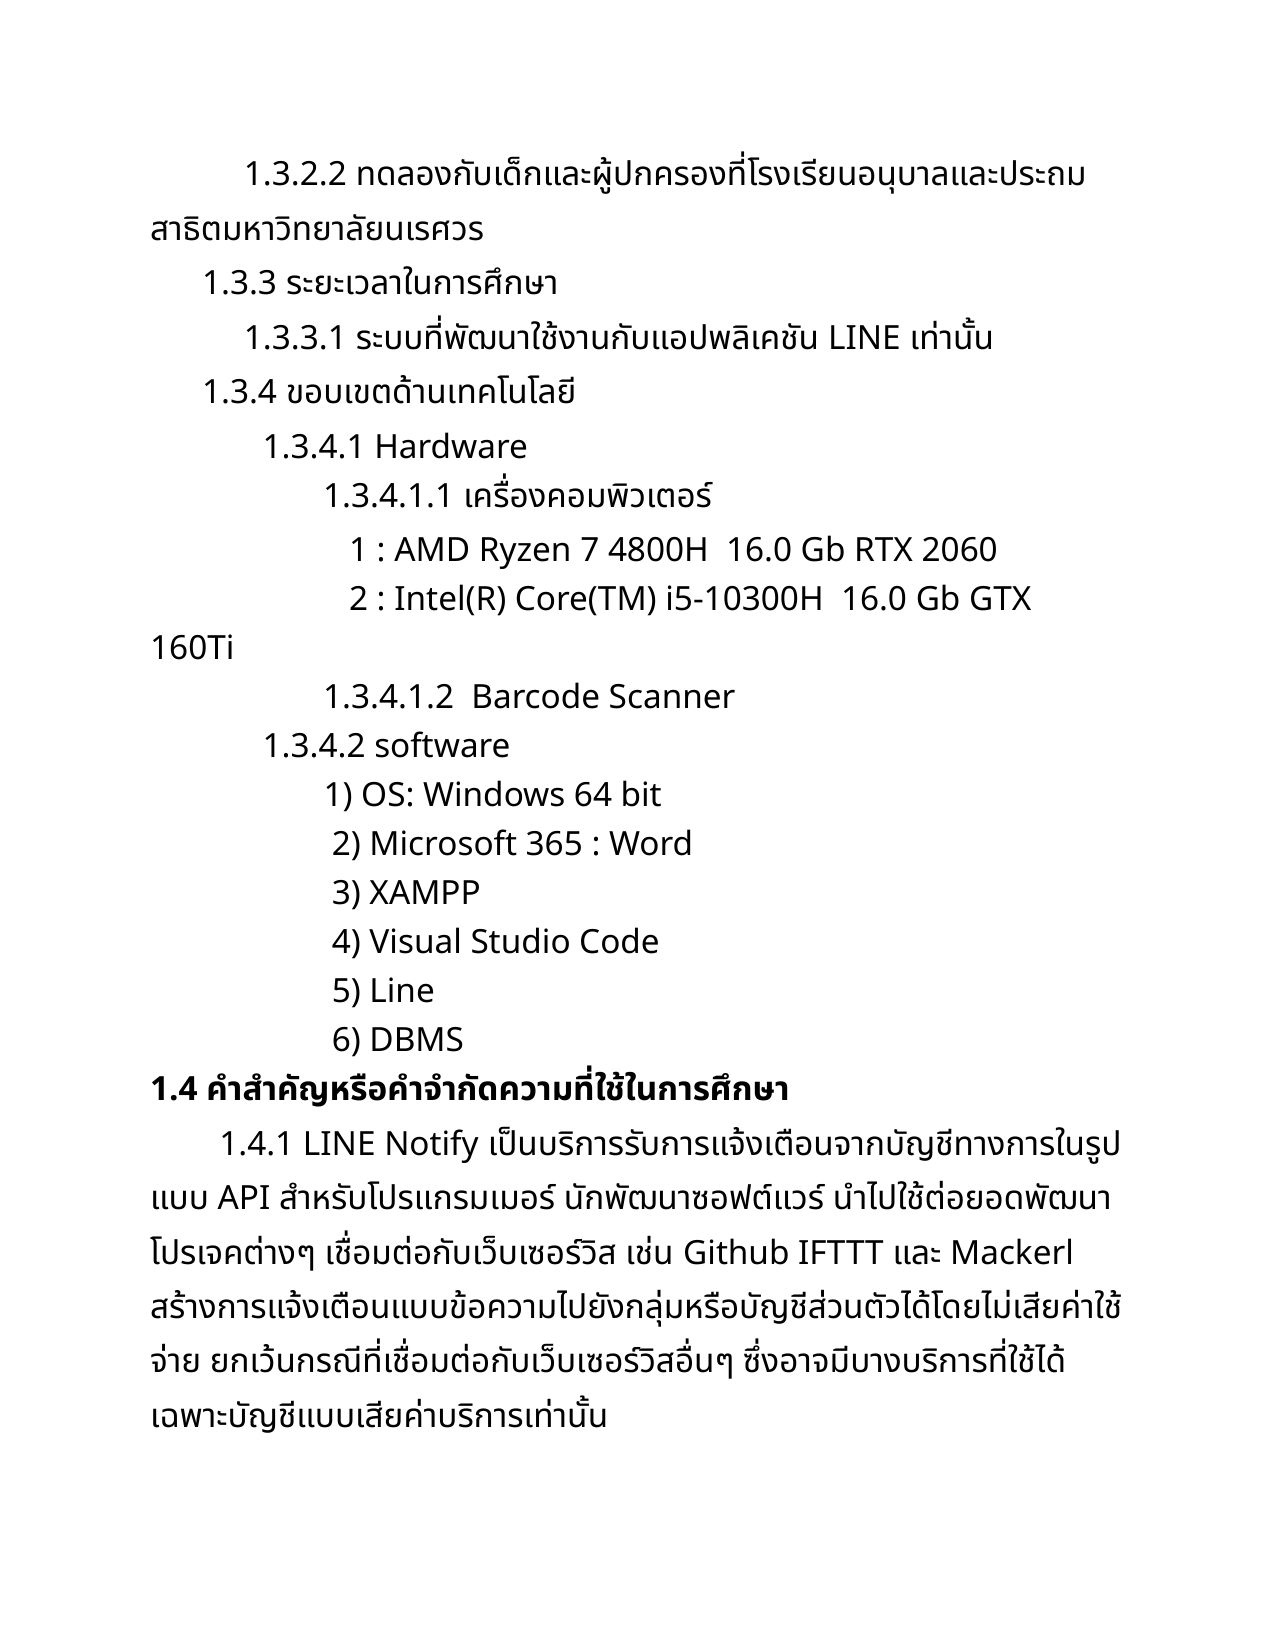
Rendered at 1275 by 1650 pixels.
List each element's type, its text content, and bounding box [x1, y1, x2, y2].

text 1.3.4 ขอบเขตด้านเทคโนโลยี [150, 368, 1125, 419]
text 6) DBMS [150, 1016, 1125, 1061]
text 1.3.2.2 ทดลองกับเด็กและผู้ปกครองที่โรงเรียนอนุบาลและประถมสาธิตมหาวิทยาลัยนเรศวร [150, 150, 1125, 255]
text 1.3.3.1 ระบบที่พัฒนาใช้งานกับแอปพลิเคชัน LINE เท่านั้น [150, 313, 1125, 364]
text 1.3.3 ระยะเวลาในการศึกษา [150, 259, 1125, 309]
text 1.3.4.2 software [150, 722, 1125, 767]
text 1 : AMD Ryzen 7 4800H 16.0 Gb RTX 2060 [150, 526, 1125, 572]
text 2) Microsoft 365 : Word [150, 820, 1125, 865]
text 1.4.1 LINE Notify เป็นบริการรับการแจ้งเตือนจากบัญชีทางการในรูปแบบ API สำหรับโปรแกรมเมอร์ นักพัฒนาซอฟต์แวร์ นำไปใช้ต่อยอดพัฒนาโปรเจคต่างๆ เชื่อมต่อกับเว็บเซอร์วิส เช่น Github IFTTT และ Mackerl สร้างการแจ้งเตือนแบบข้อความไปยังกลุ่มหรือบัญชีส่วนตัวได้โดยไม่เสียค่าใช้จ่าย ยกเว้นกรณีที่เชื่อมต่อกับเว็บเซอร์วิสอื่นๆ ซึ่งอาจมีบางบริการที่ใช้ได้เฉพาะบัญชีแบบเสียค่าบริการเท่านั้น [150, 1119, 1125, 1442]
text 1.3.4.1 Hardware [150, 423, 1125, 468]
text 1.4 คำสำคัญหรือคำจำกัดความที่ใช้ในการศึกษา [150, 1065, 1125, 1115]
text 1.3.4.1.1 เครื่องคอมพิวเตอร์ [150, 472, 1125, 522]
text 2 : Intel(R) Core(TM) i5-10300H 16.0 Gb GTX 160Ti [150, 575, 1125, 669]
text 1.3.4.1.2 Barcode Scanner [150, 673, 1125, 718]
text 5) Line [150, 967, 1125, 1012]
text 1) OS: Windows 64 bit [150, 771, 1125, 816]
text 4) Visual Studio Code [150, 918, 1125, 963]
text 3) XAMPP [150, 869, 1125, 914]
